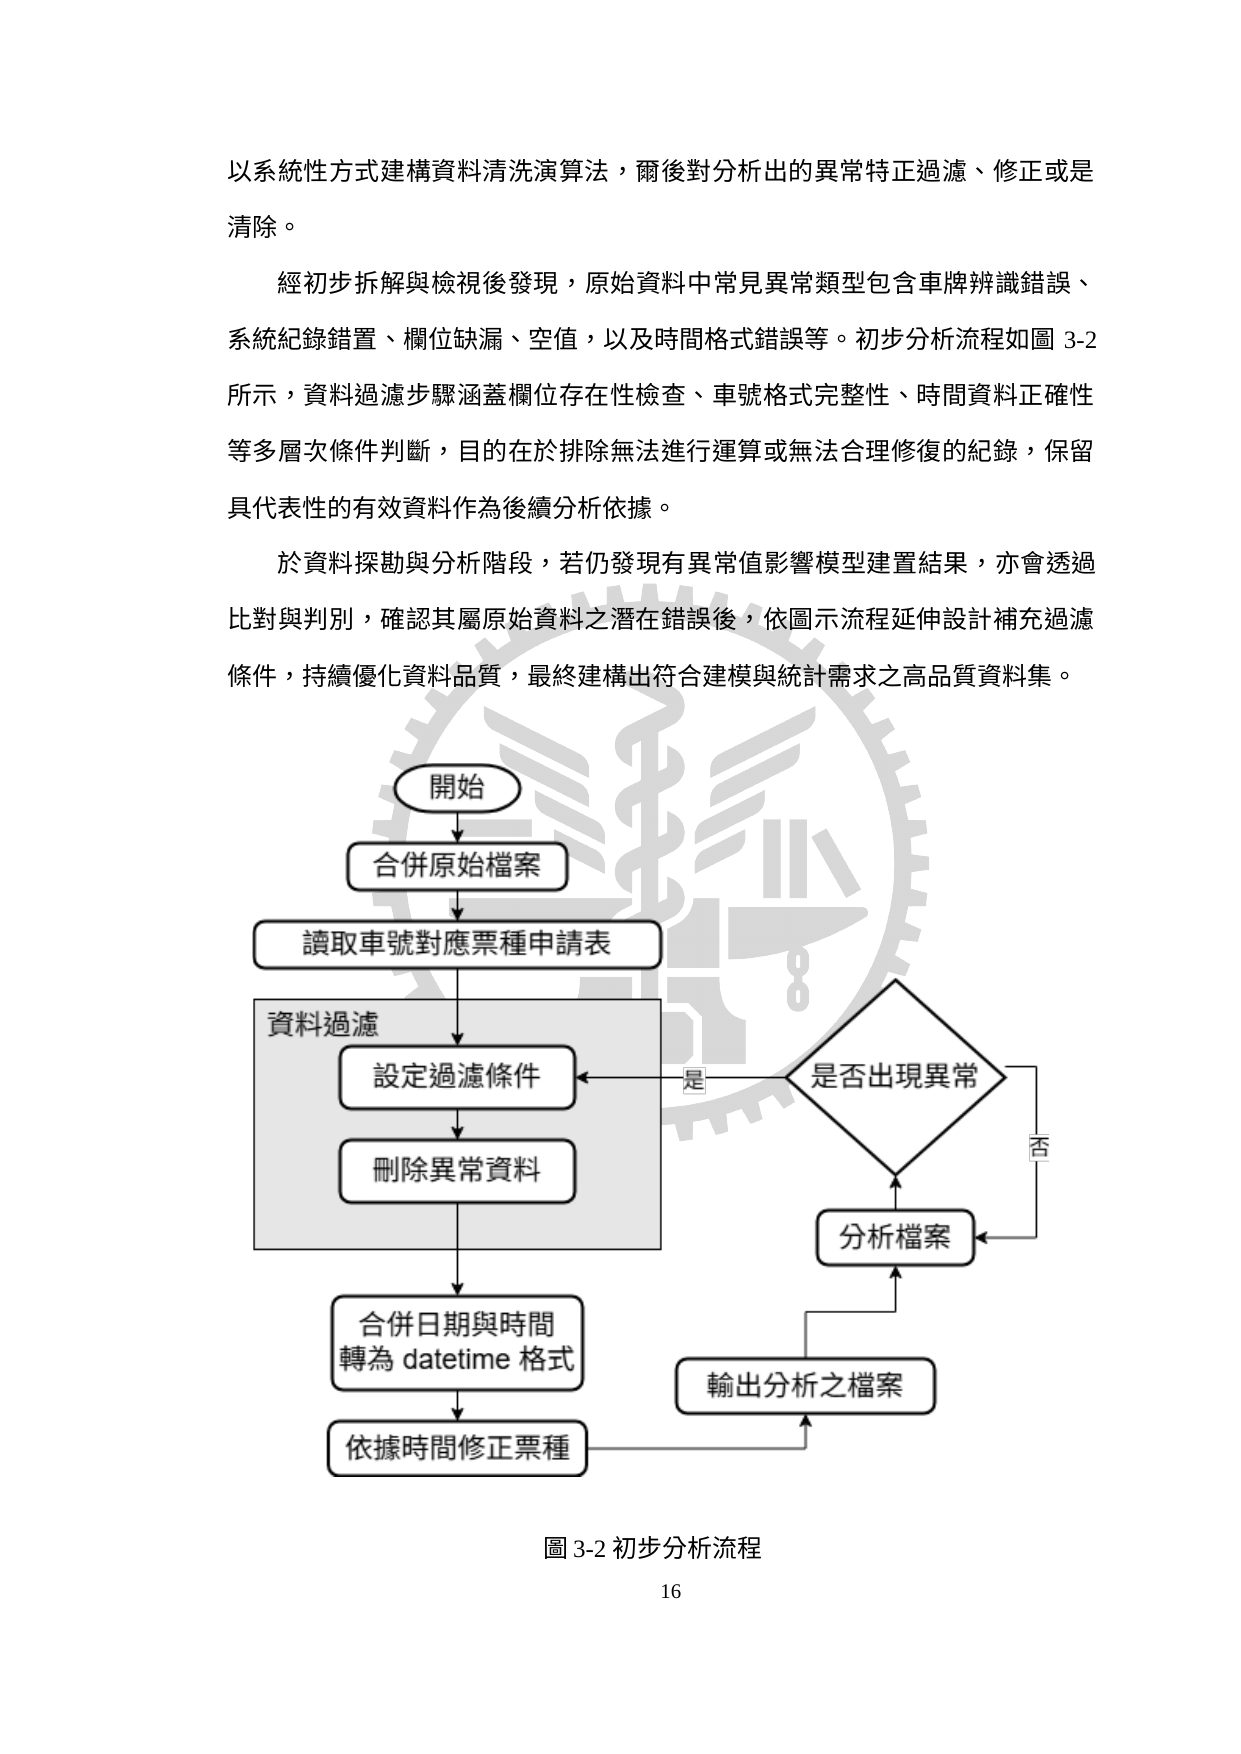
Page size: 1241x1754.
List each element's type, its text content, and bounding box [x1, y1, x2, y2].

text 圖3-2 初步分析流程 [187, 1527, 1097, 1565]
text 經初步拆解與檢視後發現，原始資料中常見異常類型包含車牌辨識錯誤、系統紀錄錯置、欄位缺漏、空值，以及時間格式錯誤等。初步分析流程如圖 3-2 所示，資料過濾步驟涵蓋欄位存在性檢查、車號格式完整性、時間資料正確性等多層次條件判斷，目的在於排除無法進行運算或無法合理修復的紀錄，保留具代表性的有效資料作為後續分析依據。 [227, 262, 1097, 525]
text 於資料探勘與分析階段，若仍發現有異常值影響模型建置結果，亦會透過比對與判別，確認其屬原始資料之潛在錯誤後，依圖示流程延伸設計補充過濾條件，持續優化資料品質，最終建構出符合建模與統計需求之高品質資料集。 [227, 543, 1097, 693]
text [227, 151, 1097, 244]
picture [252, 763, 1050, 1477]
